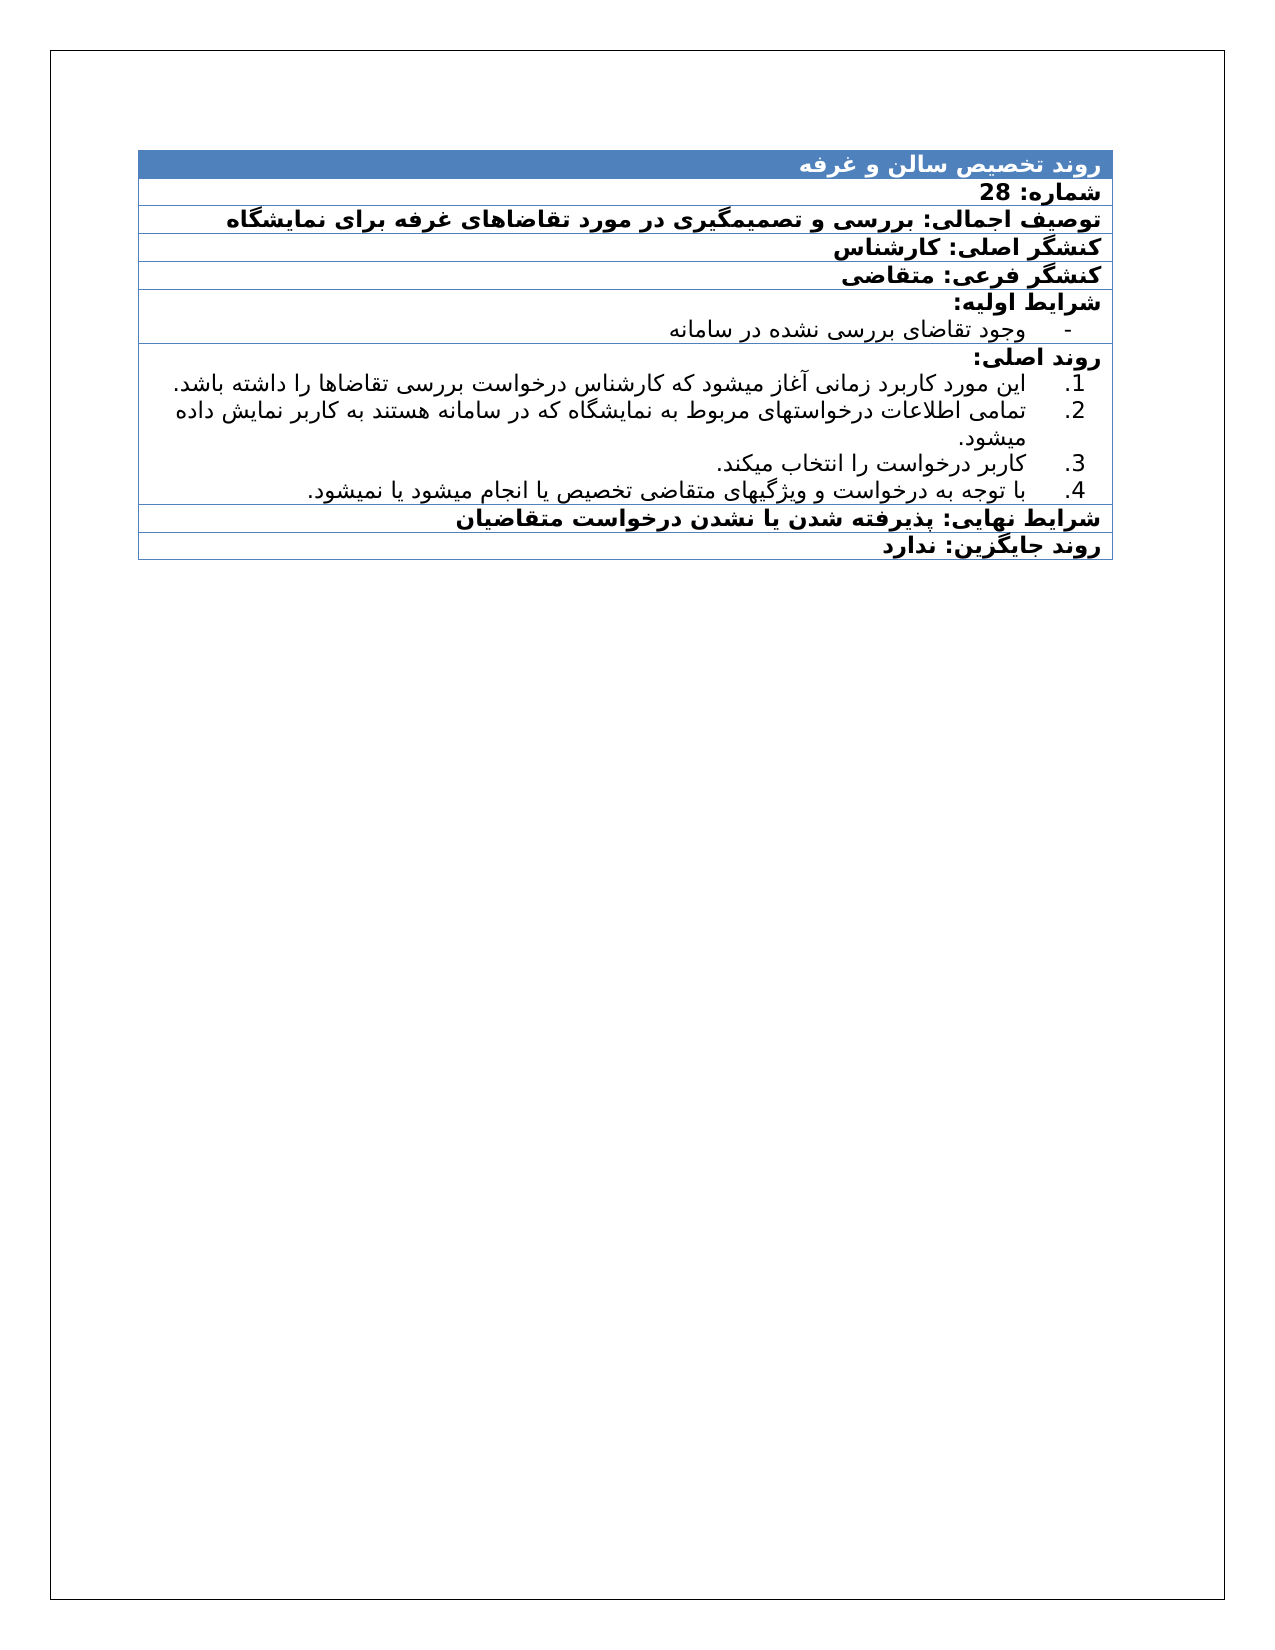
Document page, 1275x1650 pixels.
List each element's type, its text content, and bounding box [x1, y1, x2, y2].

table_cell توصیف اجمالی: بررسی و تصمیمگیری در مورد تقاضاهای غرفه برای نمایشگاه [139, 206, 1112, 233]
table_cell کنشگر اصلی: کارشناس [139, 234, 1112, 261]
table_cell شماره: 28 [139, 179, 1112, 205]
table_cell روند اصلی: این مورد کاربرد زمانی آغاز میشود که کارشناس درخواست بررسی تقاضاها را داشته باشد. تمامی اطلاعات درخواستهای مربوط به نمایشگاه که در سامانه هستند به کاربر نمایش داده میشود. کاربر درخواست را انتخاب میکند. با توجه به درخواست و ویژگیهای متقاضی تخصیص یا انجام میشود یا نمیشود. [139, 344, 1112, 504]
table_cell روند جایگزین: ندارد [139, 533, 1112, 559]
table_cell شرایط نهایی: پذیرفته شدن یا نشدن درخواست متقاضیان [139, 505, 1112, 532]
table_cell شرایط اولیه: وجود تقاضای بررسی نشده در سامانه [139, 290, 1112, 343]
table_cell کنشگر فرعی: متقاضی [139, 262, 1112, 288]
table_header روند تخصیص سالن و غرفه [139, 151, 1112, 178]
